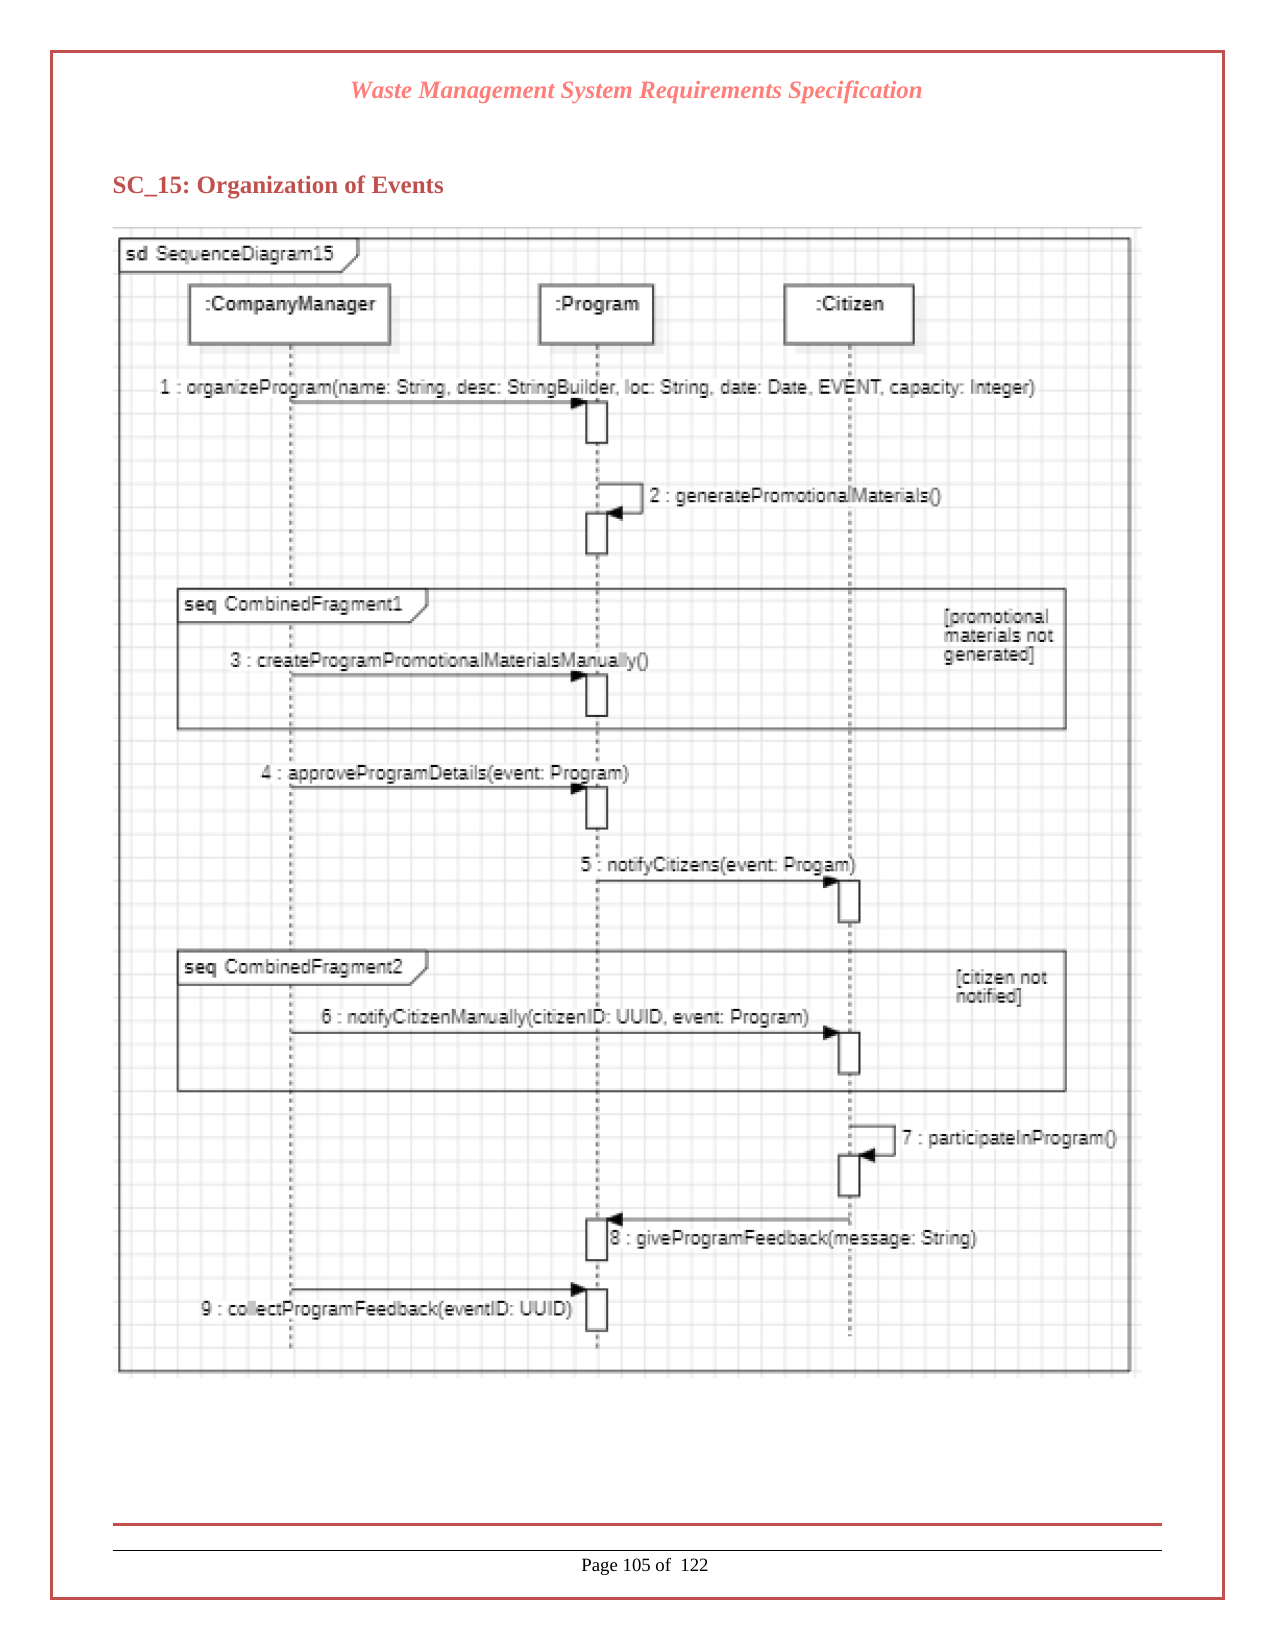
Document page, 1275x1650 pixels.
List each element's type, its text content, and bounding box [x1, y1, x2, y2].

picture [112, 227, 1142, 1378]
text SC_15: Organization of Events [112, 170, 1162, 199]
